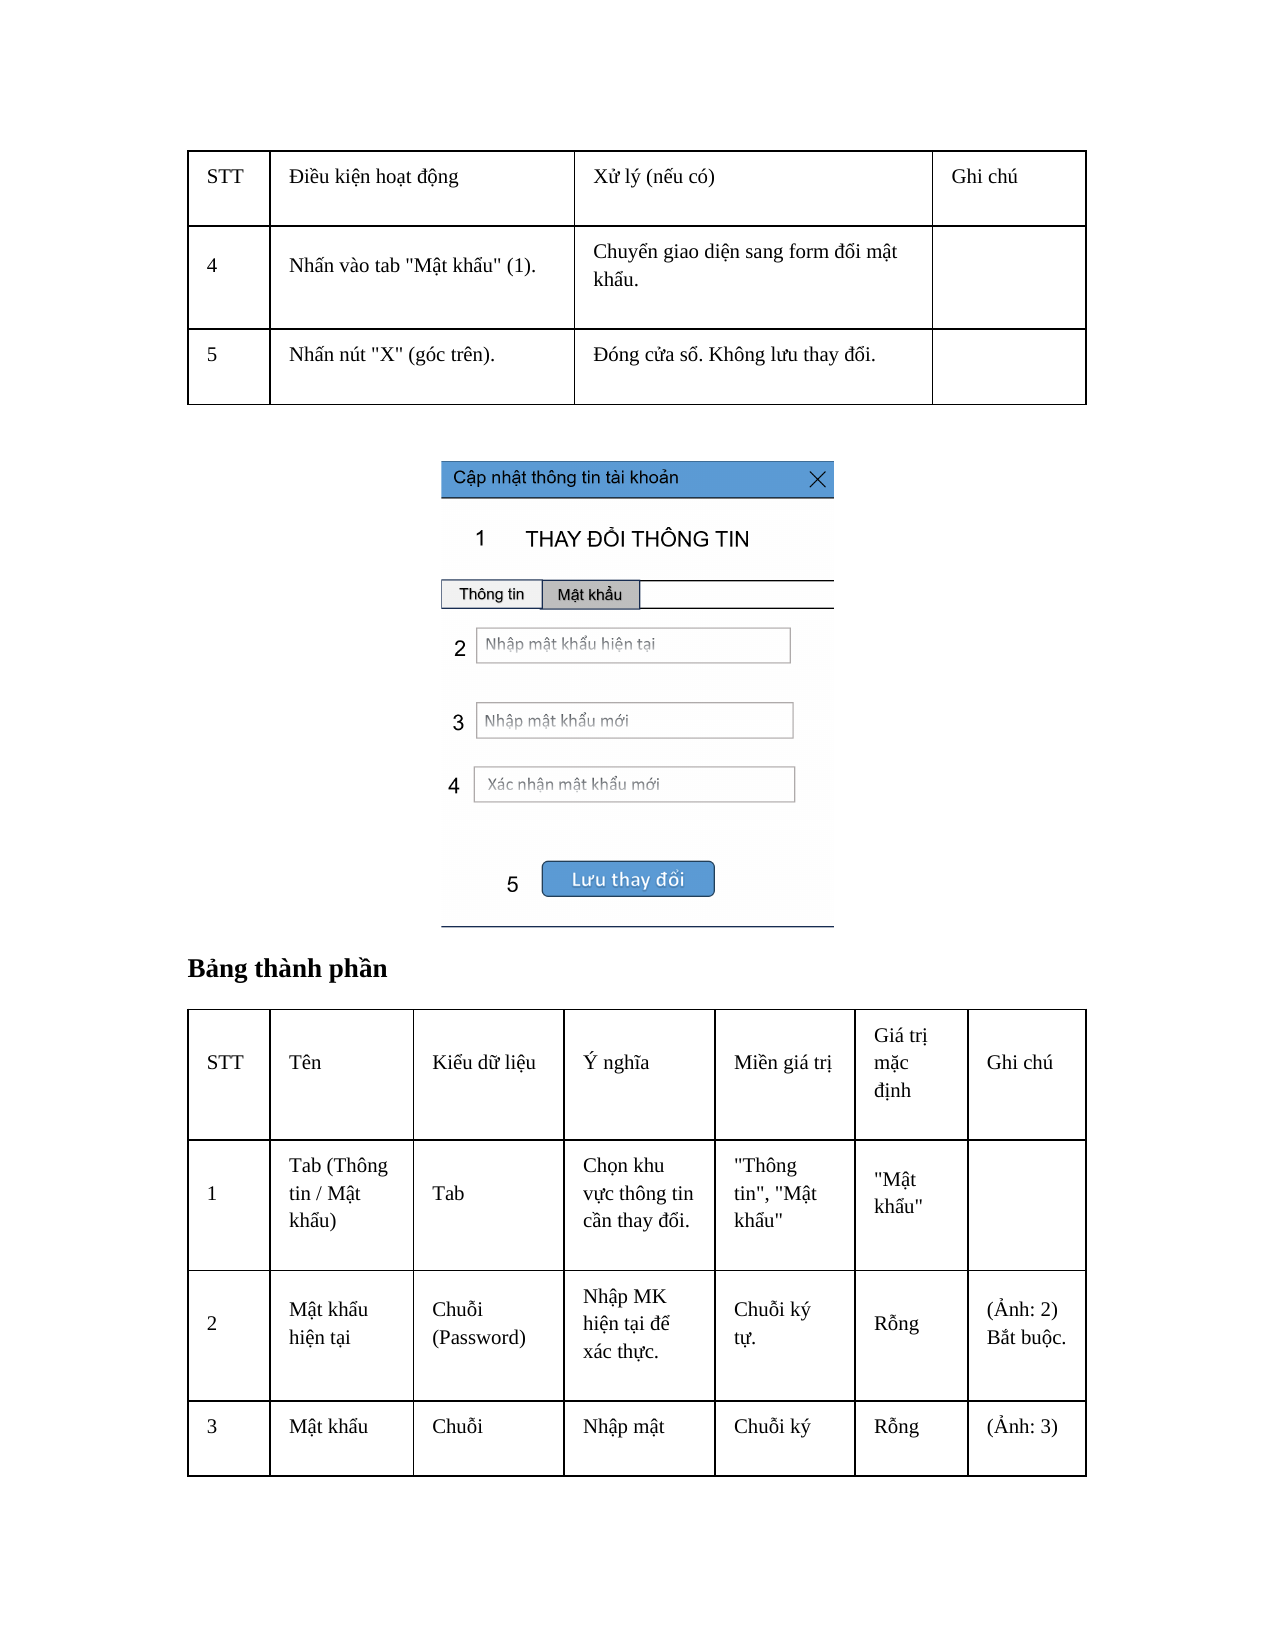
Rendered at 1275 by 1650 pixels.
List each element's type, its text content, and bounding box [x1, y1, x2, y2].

table_cell (Ảnh: 3) Bắt buộc. [969, 1402, 1085, 1475]
table_cell Chuỗi ký tự. [716, 1271, 854, 1400]
table_cell Tab [414, 1141, 563, 1269]
table_header Điều kiện hoạt động [271, 152, 574, 225]
table_cell "Thông tin", "Mật khẩu" [716, 1141, 854, 1269]
table_cell [933, 227, 1085, 328]
table_cell 5 [189, 330, 269, 403]
table_header Tên [271, 1010, 413, 1139]
table_cell 1 [189, 1141, 269, 1269]
table_header Xử lý (nếu có) [575, 152, 932, 225]
table_header Kiểu dữ liệu [414, 1010, 563, 1139]
table_cell Đóng cửa sổ. Không lưu thay đổi. [575, 330, 932, 403]
table_cell Tab (Thông tin / Mật khẩu) [271, 1141, 413, 1269]
table_cell Mật khẩu mới [271, 1402, 413, 1475]
table_header Giá trị mặc định [856, 1010, 967, 1139]
table_cell Rỗng [856, 1402, 967, 1475]
table_cell "Mật khẩu" [856, 1141, 967, 1269]
picture [441, 461, 834, 928]
table_header STT [189, 1010, 269, 1139]
table_header STT [189, 152, 269, 225]
table_cell [969, 1141, 1085, 1269]
table_cell Chuỗi (Password) [414, 1402, 563, 1475]
table_header Ghi chú [933, 152, 1085, 225]
table_cell 3 [189, 1402, 269, 1475]
table_cell (Ảnh: 2) Bắt buộc. [969, 1271, 1085, 1400]
table_cell Mật khẩu hiện tại [271, 1271, 413, 1400]
table_header Ghi chú [969, 1010, 1085, 1139]
table_cell 4 [189, 227, 269, 328]
table_cell Nhập mật khẩu mới. [565, 1402, 714, 1475]
table_cell Nhập MK hiện tại để xác thực. [565, 1271, 714, 1400]
table_cell [933, 330, 1085, 403]
table_cell Nhấn nút "X" (góc trên). [271, 330, 574, 403]
table_header Ý nghĩa [565, 1010, 714, 1139]
text Bảng thành phần [187, 952, 1088, 983]
table_cell Chuỗi (Password) [414, 1271, 563, 1400]
table_cell 2 [189, 1271, 269, 1400]
table_cell Nhấn vào tab "Mật khẩu" (1). [271, 227, 574, 328]
table_header Miền giá trị [716, 1010, 854, 1139]
table_cell Chọn khu vực thông tin cần thay đổi. [565, 1141, 714, 1269]
table_cell Chuỗi ký tự. [716, 1402, 854, 1475]
table_cell Chuyển giao diện sang form đổi mật khẩu. [575, 227, 932, 328]
table_cell Rỗng [856, 1271, 967, 1400]
